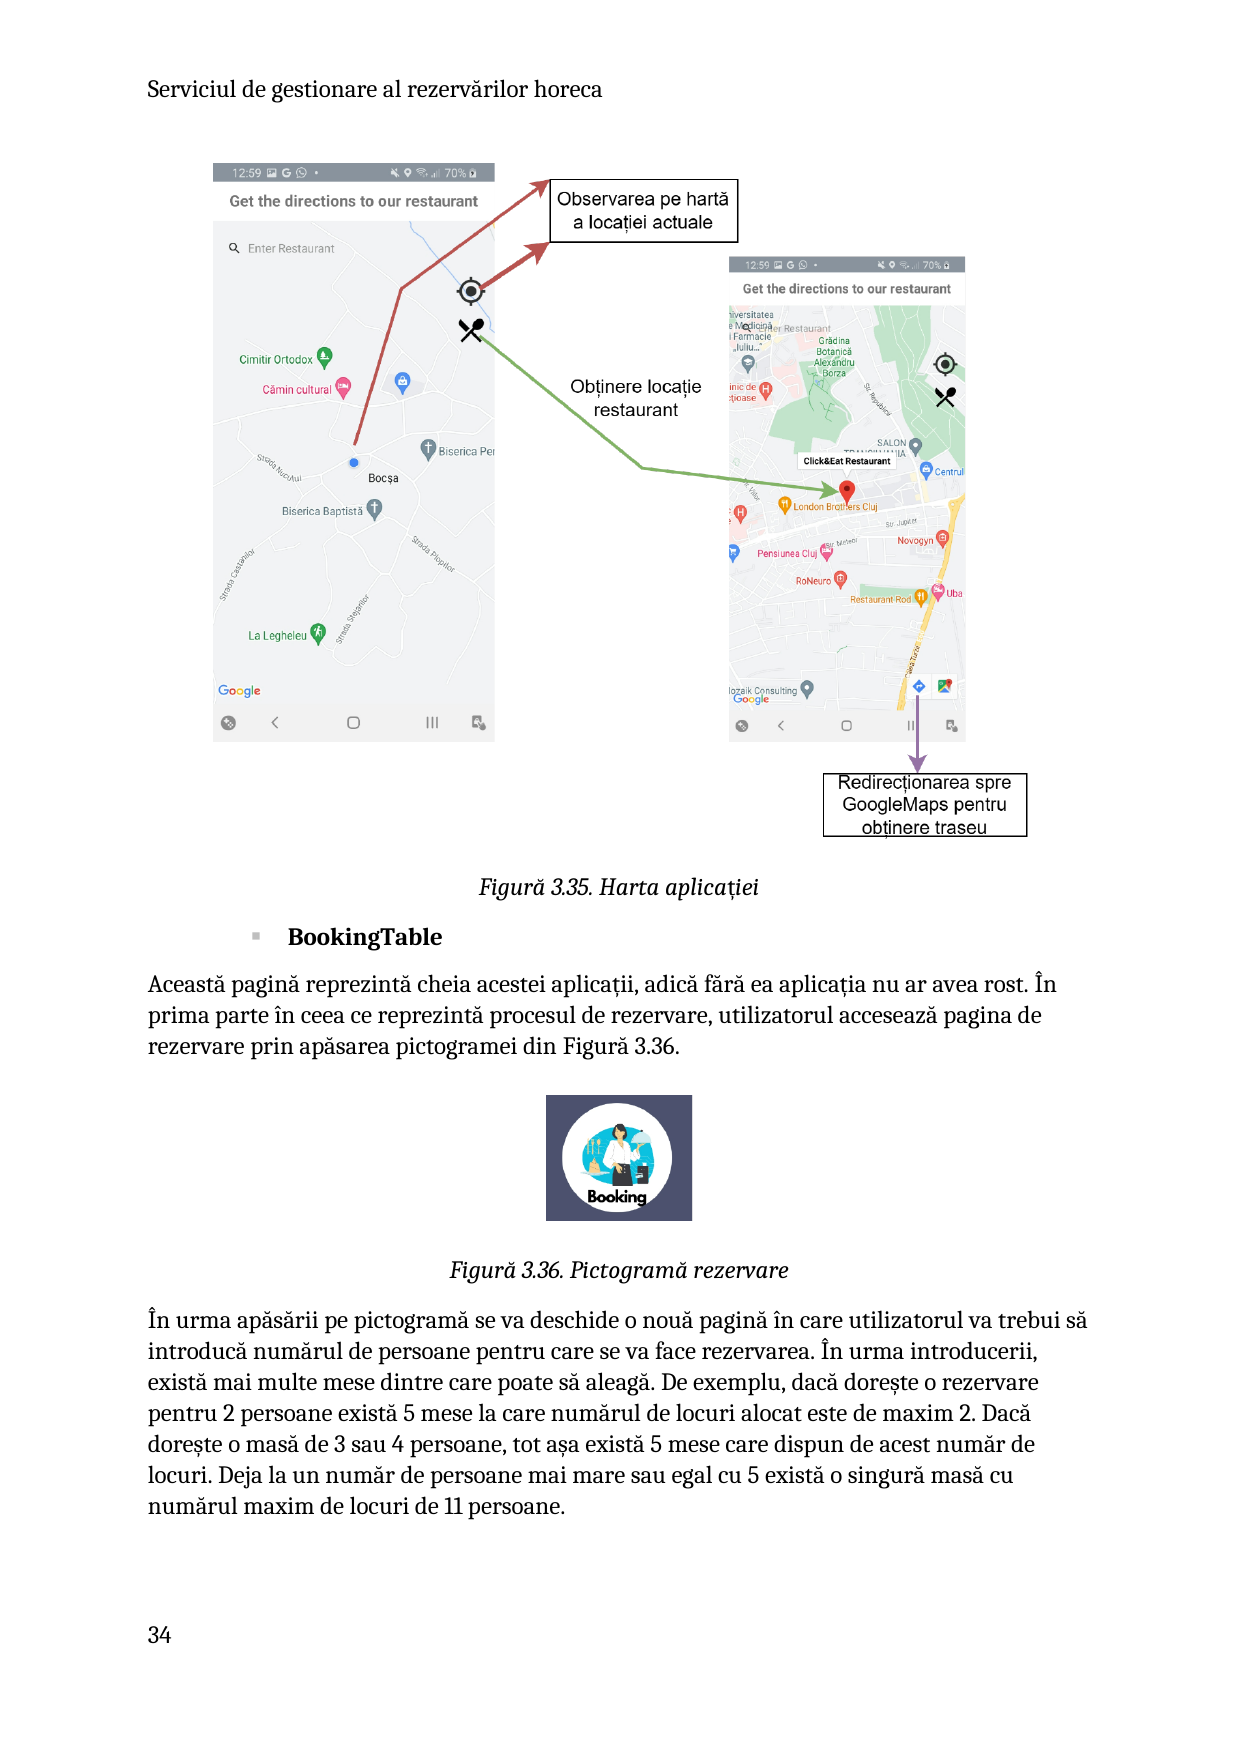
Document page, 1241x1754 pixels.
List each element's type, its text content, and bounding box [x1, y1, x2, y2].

text În urma apăsării pe pictogramă se va deschide o nouă pagină în care utilizatorul va trebui să introducă numărul de persoane pentru care se va face rezervarea. În urma introducerii, există mai multe mese dintre care poate să aleagă. De exemplu, dacă dorește o rezervare pentru 2 persoane există 5 mese la care numărul de locuri alocat este de maxim 2. Dacă dorește o masă de 3 sau 4 persoane, tot așa există 5 mese care dispun de acest număr de locuri. Deja la un număr de persoane mai mare sau egal cu 5 există o singură masă cu numărul maxim de locuri de 11 persoane. [148, 1306, 1092, 1521]
list BookingTable [250, 922, 1092, 951]
picture [530, 1080, 710, 1238]
picture [197, 147, 1043, 854]
